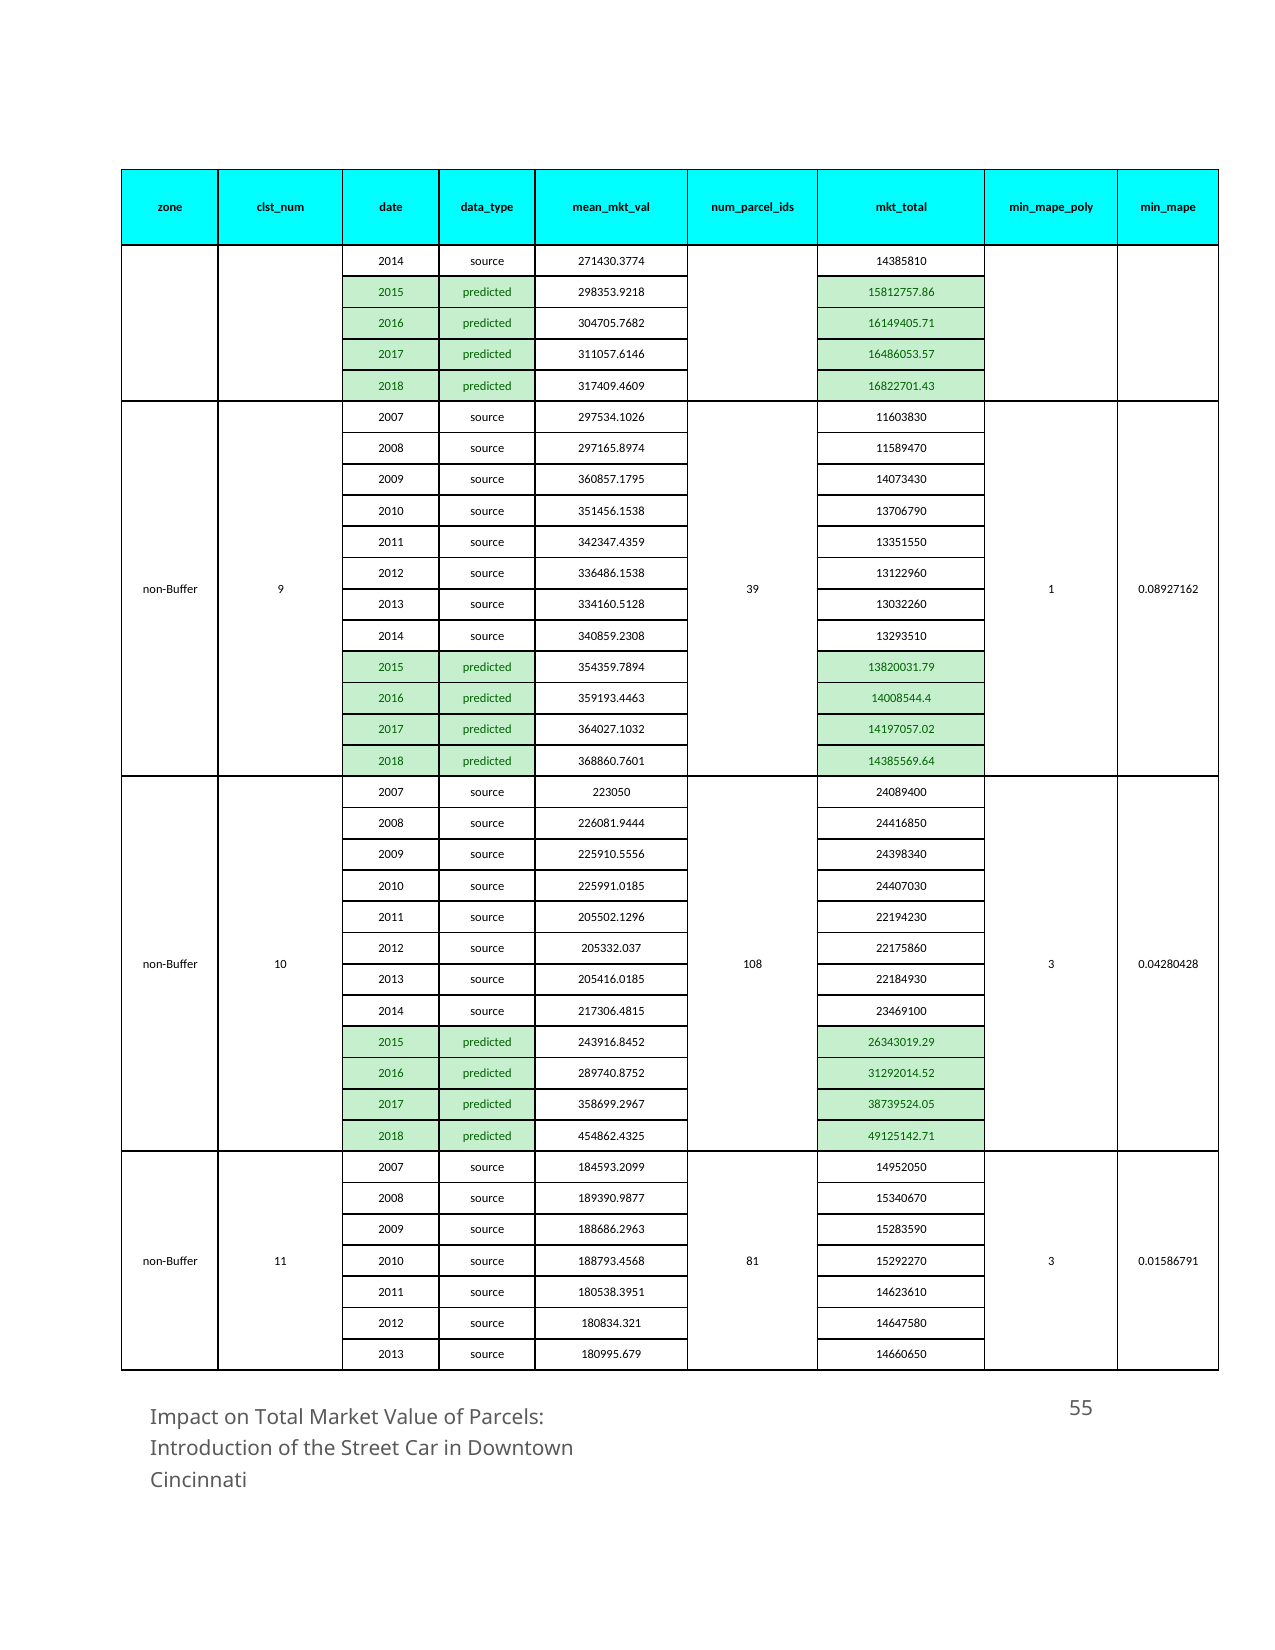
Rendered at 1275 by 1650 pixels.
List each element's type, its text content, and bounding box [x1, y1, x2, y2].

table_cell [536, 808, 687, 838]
table_header date [343, 170, 438, 244]
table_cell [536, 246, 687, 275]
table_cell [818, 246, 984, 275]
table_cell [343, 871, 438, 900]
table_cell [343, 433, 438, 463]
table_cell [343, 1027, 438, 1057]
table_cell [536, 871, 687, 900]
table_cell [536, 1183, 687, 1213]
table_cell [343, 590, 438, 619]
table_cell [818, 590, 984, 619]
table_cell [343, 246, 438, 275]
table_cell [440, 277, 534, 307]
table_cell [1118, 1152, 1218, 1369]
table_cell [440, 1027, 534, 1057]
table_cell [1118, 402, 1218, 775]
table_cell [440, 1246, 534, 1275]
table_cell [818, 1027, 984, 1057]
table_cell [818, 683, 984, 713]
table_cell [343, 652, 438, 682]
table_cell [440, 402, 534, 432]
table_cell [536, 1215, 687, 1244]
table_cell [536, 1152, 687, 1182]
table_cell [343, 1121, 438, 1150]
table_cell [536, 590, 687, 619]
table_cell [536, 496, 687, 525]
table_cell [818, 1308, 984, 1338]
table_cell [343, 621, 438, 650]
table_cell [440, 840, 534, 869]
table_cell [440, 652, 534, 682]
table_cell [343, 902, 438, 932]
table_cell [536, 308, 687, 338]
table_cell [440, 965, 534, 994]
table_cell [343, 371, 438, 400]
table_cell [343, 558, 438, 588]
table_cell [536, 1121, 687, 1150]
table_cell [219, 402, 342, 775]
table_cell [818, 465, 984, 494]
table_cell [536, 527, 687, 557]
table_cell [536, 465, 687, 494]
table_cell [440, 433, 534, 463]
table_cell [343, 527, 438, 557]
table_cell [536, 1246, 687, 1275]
table_header data_type [440, 170, 534, 244]
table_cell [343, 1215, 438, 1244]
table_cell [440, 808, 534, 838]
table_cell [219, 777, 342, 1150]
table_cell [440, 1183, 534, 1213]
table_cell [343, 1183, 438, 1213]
table_header min_mape [1118, 170, 1218, 244]
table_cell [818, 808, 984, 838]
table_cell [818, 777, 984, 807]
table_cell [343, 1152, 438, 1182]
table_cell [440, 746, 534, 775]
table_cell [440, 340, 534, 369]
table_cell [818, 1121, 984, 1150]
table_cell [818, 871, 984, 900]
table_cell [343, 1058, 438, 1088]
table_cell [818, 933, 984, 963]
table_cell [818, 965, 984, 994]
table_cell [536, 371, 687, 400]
table_header mkt_total [818, 170, 984, 244]
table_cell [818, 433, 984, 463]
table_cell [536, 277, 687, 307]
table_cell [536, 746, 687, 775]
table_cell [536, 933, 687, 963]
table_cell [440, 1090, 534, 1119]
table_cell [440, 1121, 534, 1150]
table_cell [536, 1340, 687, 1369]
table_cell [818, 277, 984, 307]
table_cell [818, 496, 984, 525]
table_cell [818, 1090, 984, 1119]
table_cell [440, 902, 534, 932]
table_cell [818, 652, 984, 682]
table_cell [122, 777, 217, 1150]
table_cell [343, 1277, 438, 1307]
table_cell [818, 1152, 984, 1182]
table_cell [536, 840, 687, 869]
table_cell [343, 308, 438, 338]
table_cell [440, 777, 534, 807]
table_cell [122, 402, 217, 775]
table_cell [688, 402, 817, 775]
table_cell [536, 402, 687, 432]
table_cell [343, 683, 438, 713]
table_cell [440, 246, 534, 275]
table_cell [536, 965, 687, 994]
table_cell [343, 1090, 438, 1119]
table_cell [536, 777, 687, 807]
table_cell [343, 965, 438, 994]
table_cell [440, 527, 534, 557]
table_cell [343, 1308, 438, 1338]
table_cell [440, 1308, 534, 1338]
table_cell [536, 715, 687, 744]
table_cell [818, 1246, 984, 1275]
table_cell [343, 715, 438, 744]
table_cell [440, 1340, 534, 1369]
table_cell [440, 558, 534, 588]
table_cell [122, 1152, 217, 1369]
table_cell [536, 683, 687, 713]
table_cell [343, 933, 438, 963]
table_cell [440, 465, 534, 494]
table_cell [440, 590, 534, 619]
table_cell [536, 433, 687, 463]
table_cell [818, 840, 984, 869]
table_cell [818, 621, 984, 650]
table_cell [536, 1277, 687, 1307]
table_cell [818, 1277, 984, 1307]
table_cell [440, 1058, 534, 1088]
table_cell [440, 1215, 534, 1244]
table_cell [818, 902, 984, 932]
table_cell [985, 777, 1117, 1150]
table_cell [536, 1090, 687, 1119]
table_header zone [122, 170, 217, 244]
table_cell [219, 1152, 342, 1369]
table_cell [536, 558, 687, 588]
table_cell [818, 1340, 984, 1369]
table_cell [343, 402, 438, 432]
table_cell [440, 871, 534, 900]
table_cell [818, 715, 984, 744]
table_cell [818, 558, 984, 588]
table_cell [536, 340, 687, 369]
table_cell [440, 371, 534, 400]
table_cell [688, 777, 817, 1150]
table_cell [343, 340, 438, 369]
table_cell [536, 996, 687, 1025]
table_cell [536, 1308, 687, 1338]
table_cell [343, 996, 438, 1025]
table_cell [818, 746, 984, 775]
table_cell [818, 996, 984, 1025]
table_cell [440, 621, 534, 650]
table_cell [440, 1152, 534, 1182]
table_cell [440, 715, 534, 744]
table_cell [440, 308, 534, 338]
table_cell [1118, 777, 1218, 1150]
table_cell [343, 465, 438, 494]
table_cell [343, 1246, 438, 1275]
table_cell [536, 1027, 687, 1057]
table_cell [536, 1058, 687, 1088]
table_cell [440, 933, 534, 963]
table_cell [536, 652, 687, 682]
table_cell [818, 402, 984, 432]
table_header mean_mkt_val [536, 170, 687, 244]
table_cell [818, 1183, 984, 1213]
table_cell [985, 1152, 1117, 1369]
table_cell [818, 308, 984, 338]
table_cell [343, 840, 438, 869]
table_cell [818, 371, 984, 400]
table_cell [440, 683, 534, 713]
table_header num_parcel_ids [688, 170, 817, 244]
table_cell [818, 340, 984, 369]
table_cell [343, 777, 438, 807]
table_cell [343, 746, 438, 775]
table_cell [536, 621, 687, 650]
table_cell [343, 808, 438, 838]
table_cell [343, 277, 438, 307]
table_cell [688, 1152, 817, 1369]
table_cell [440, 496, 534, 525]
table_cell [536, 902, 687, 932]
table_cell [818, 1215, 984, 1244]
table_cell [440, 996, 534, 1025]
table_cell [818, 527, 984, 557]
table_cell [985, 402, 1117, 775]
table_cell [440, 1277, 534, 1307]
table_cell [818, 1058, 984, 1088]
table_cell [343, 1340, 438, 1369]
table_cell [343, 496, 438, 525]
table_header min_mape_poly [985, 170, 1117, 244]
table_header clst_num [219, 170, 342, 244]
